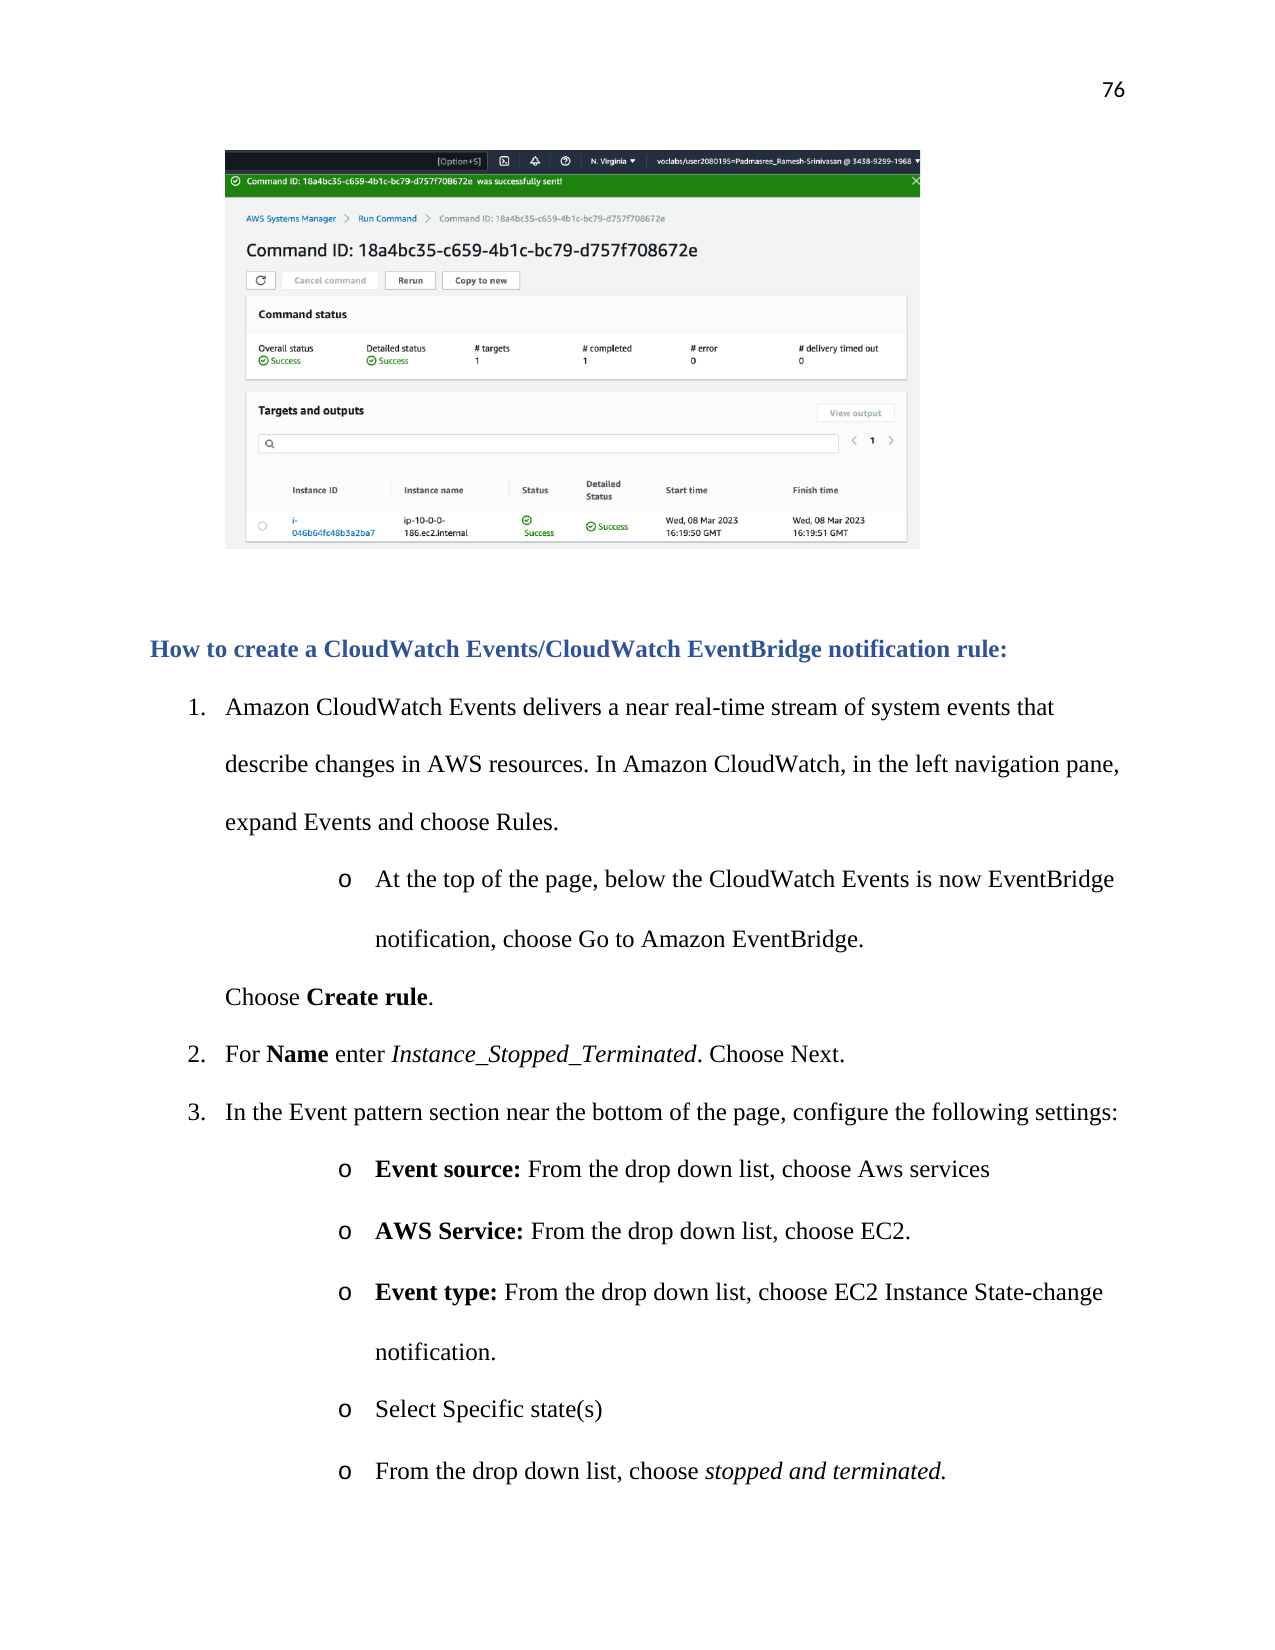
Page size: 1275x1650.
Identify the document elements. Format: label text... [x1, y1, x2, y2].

list At the top of the page, below the CloudWatch Events is now EventBridge notification, choose Go to Amazon EventBridge. [337, 864, 1125, 953]
list Amazon CloudWatch Events delivers a near real-time stream of system events that describe changes in AWS resources. In Amazon CloudWatch, in the left navigation pane, expand Events and choose Rules. [187, 692, 1125, 836]
picture [225, 150, 921, 549]
list Event source: From the drop down list, choose Aws services [337, 1154, 1125, 1185]
list Select Specific state(s) [337, 1394, 1125, 1425]
text Choose Create rule. [225, 982, 1125, 1010]
list AWS Service: From the drop down list, choose EC2. [337, 1216, 1125, 1247]
list In the Event pattern section near the bottom of the page, configure the following settings: [187, 1097, 1125, 1125]
list Event type: From the drop down list, choose EC2 Instance State-change notification. [337, 1277, 1125, 1366]
text How to create a CloudWatch Events/CloudWatch EventBridge notification rule: [150, 634, 1125, 663]
list For Name enter Instance_Stopped_Terminated. Choose Next. [187, 1039, 1125, 1068]
list From the drop down list, choose stopped and terminated. [337, 1456, 1125, 1487]
